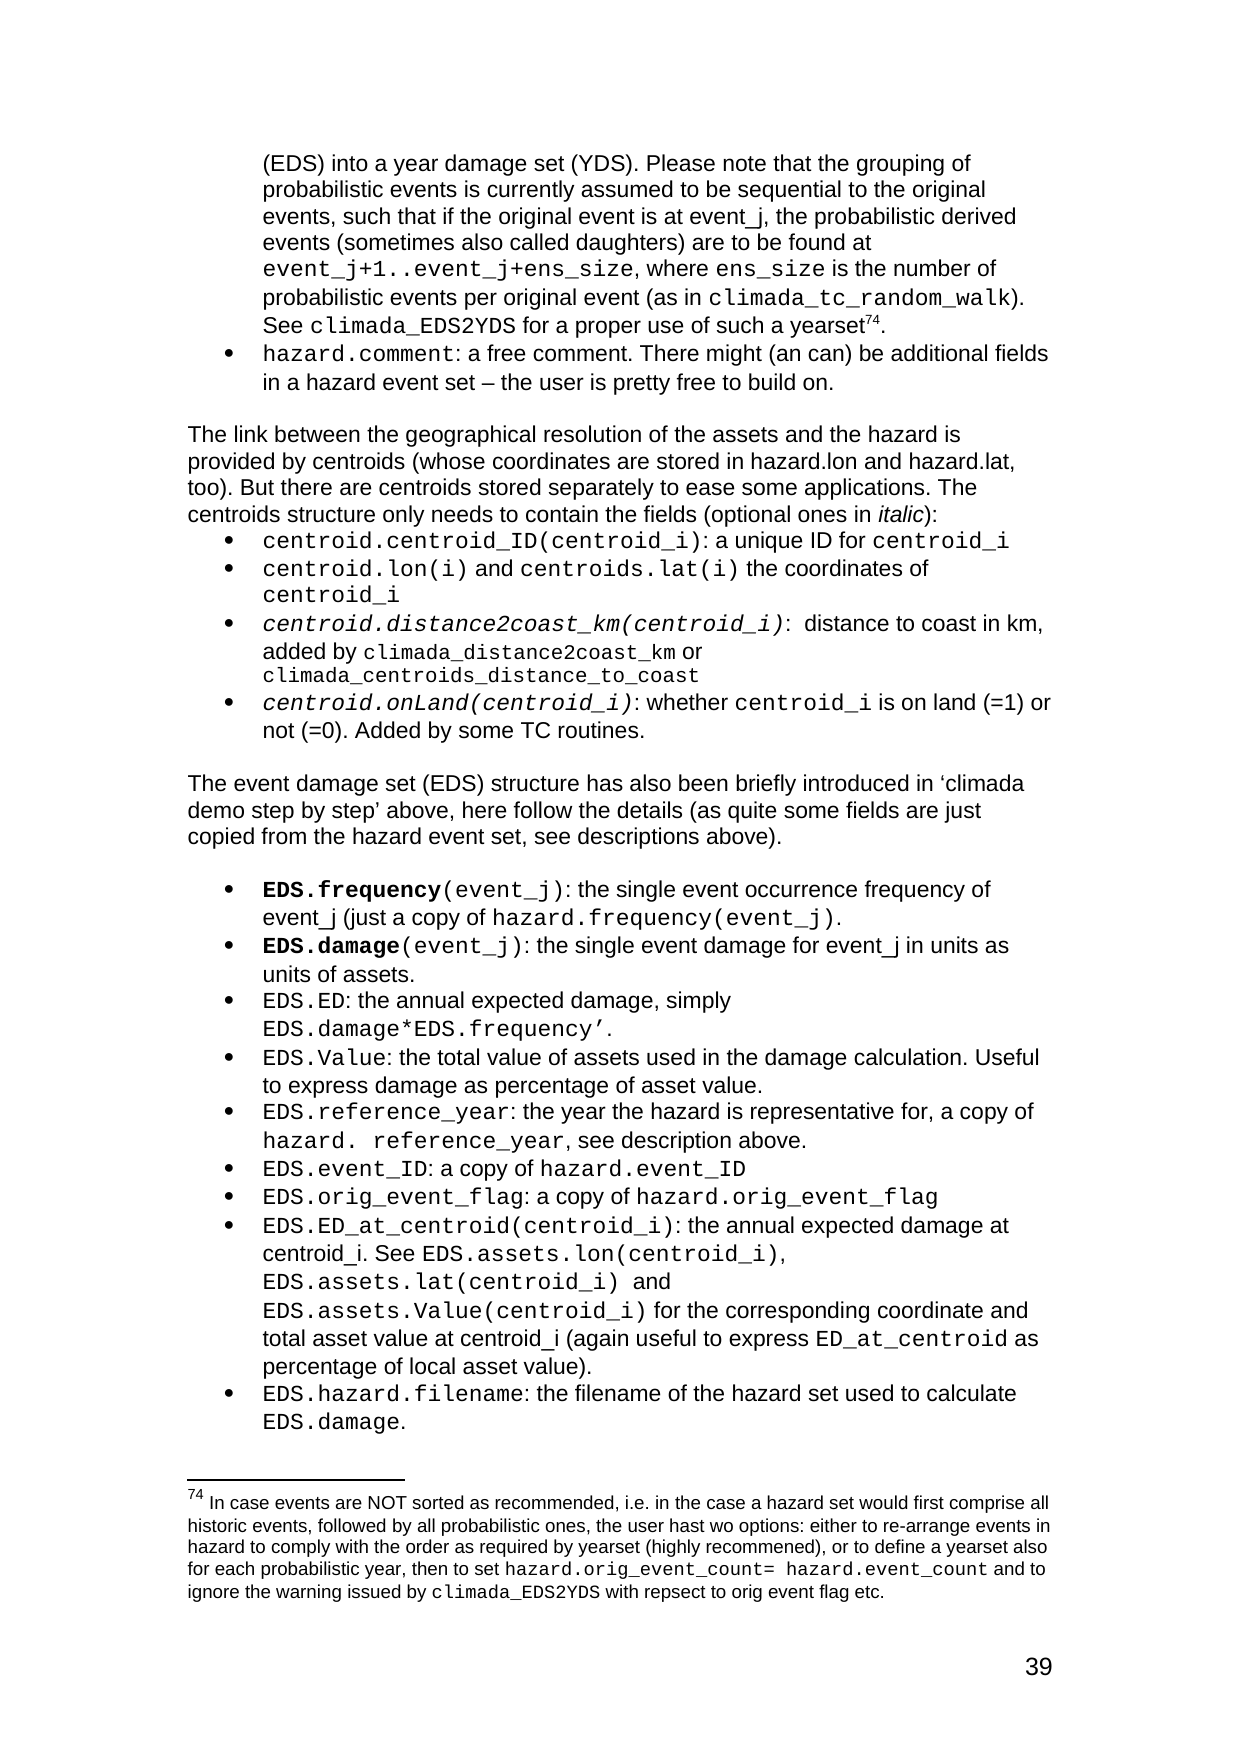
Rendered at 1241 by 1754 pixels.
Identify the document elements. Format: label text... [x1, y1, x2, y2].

list EDS.Value: the total value of assets used in the damage calculation. Useful to express damage as percentage of asset value. [225, 1044, 1053, 1098]
list centroid.centroid_ID(centroid_i): a unique ID for centroid_i [225, 527, 1053, 555]
list EDS.event_ID: a copy of hazard.event_ID [225, 1155, 1053, 1183]
list EDS.hazard.filename: the filename of the hazard set used to calculate EDS.damage. [225, 1380, 1053, 1436]
list EDS.orig_event_flag: a copy of hazard.orig_event_flag [225, 1183, 1053, 1212]
list hazard.comment: a free comment. There might (an can) be additional fields in a hazard event set – the user is pretty free to build on. [225, 340, 1053, 395]
list centroid.distance2coast_km(centroid_i): distance to coast in km, added by climada_distance2coast_km or climada_centroids_distance_to_coast [225, 609, 1053, 689]
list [262, 150, 1053, 340]
list EDS.ED: the annual expected damage, simply EDS.damage*EDS.frequency’. [225, 987, 1053, 1044]
list EDS.ED_at_centroid(centroid_i): the annual expected damage at centroid_i. See EDS.assets.lon(centroid_i), EDS.assets.lat(centroid_i) and EDS.assets.Value(centroid_i) for the corresponding coordinate and total asset value at centroid_i (again useful to express ED_at_centroid as percentage of local asset value). [225, 1212, 1053, 1380]
list EDS.damage(event_j): the single event damage for event_j in units as units of assets. [225, 932, 1053, 987]
list centroid.lon(i) and centroids.lat(i) the coordinates of centroid_i [225, 555, 1053, 609]
list centroid.onLand(centroid_i): whether centroid_i is on land (=1) or not (=0). Added by some TC routines. [225, 689, 1053, 744]
text The event damage set (EDS) structure has also been briefly introduced in ‘climada demo step by step’ above, here follow the details (as quite some fields are just copied from the hazard event set, see descriptions above). [187, 770, 1053, 849]
list EDS.frequency(event_j): the single event occurrence frequency of event_j (just a copy of hazard.frequency(event_j). [225, 876, 1053, 932]
list EDS.reference_year: the year the hazard is representative for, a copy of hazard. reference_year, see description above. [225, 1098, 1053, 1155]
text The link between the geographical resolution of the assets and the hazard is provided by centroids (whose coordinates are stored in hazard.lon and hazard.lat, too). But there are centroids stored separately to ease some applications. The centroids structure only needs to contain the fields (optional ones in italic): [187, 421, 1053, 527]
